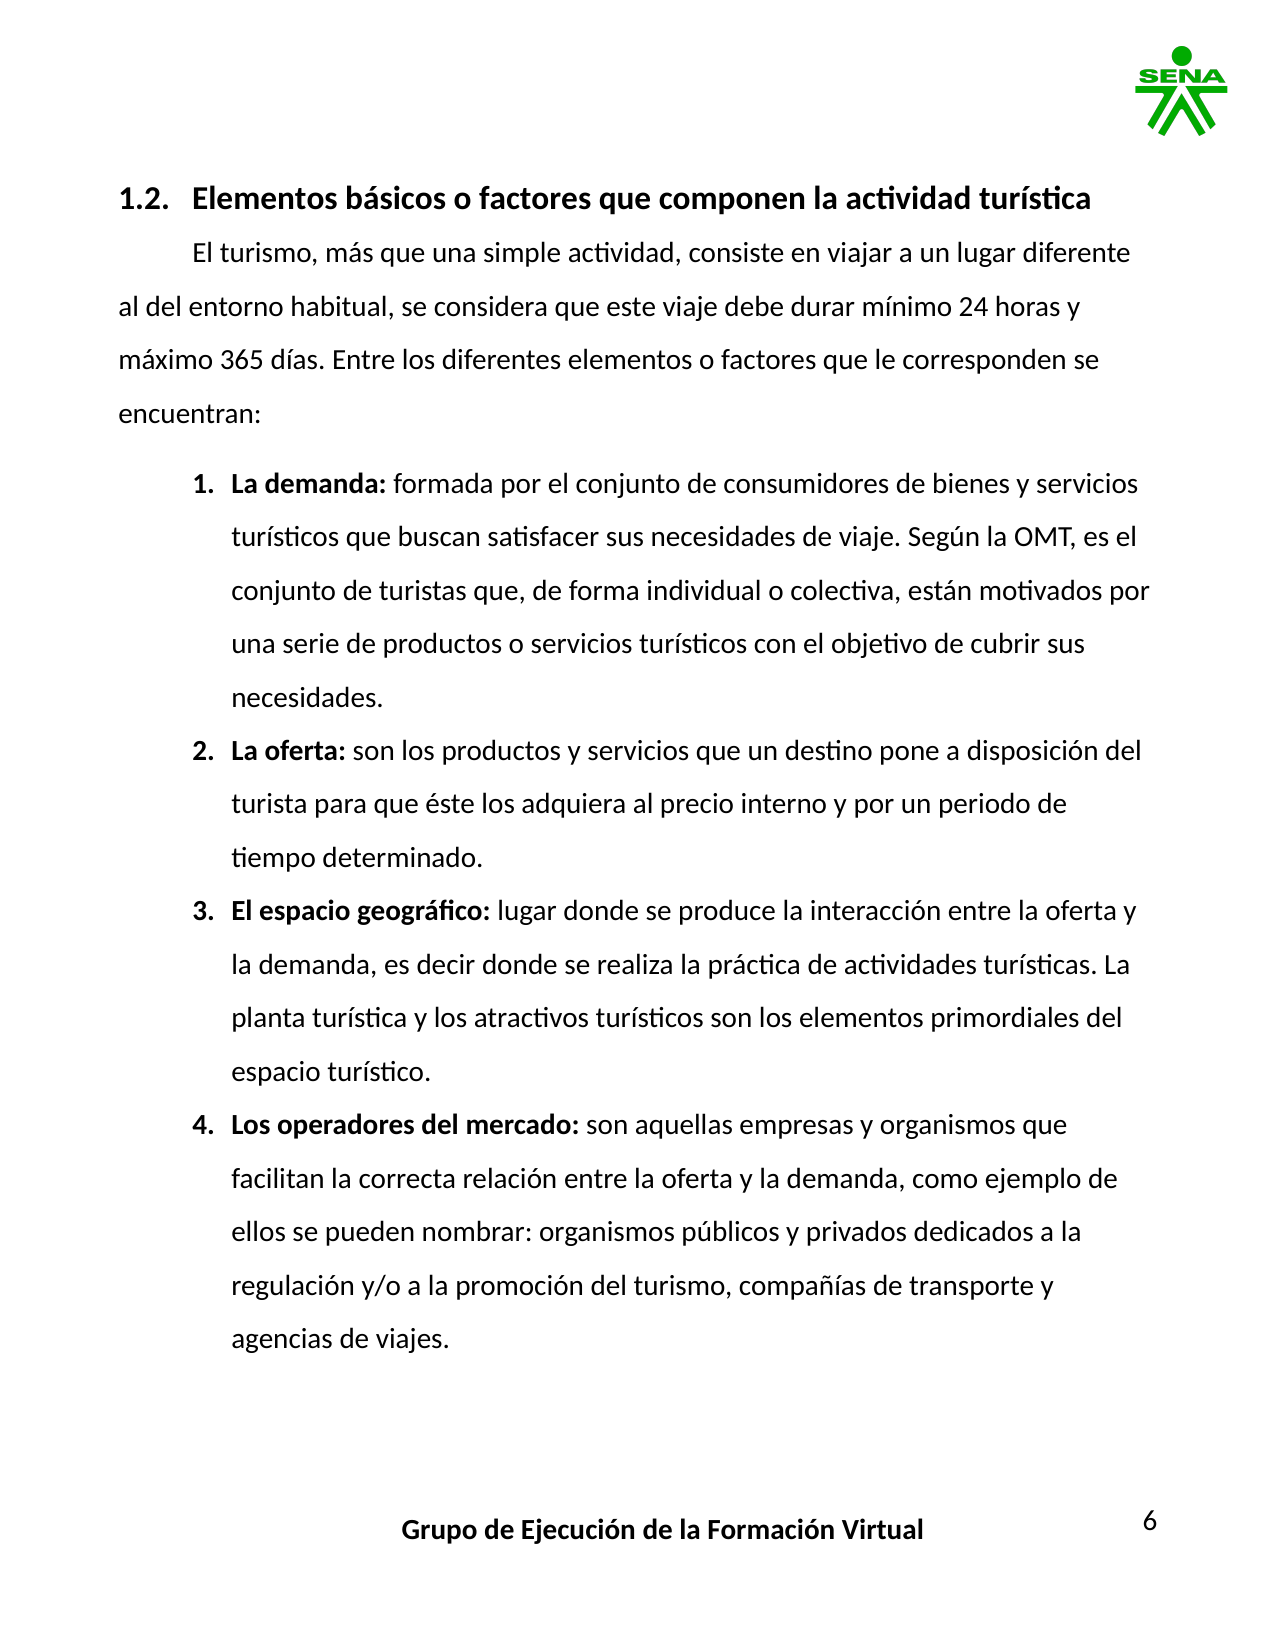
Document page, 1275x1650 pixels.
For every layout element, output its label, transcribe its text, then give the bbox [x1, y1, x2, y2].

list Los operadores del mercado: son aquellas empresas y organismos que facilitan la correcta relación entre la oferta y la demanda, como ejemplo de ellos se pueden nombrar: organismos públicos y privados dedicados a la regulación y/o a la promoción del turismo, compañías de transporte y agencias de viajes. [192, 1106, 1157, 1356]
text El turismo, más que una simple actividad, consiste en viajar a un lugar diferente al del entorno habitual, se considera que este viaje debe durar mínimo 24 horas y máximo 365 días. Entre los diferentes elementos o factores que le corresponden se encuentran: [118, 234, 1157, 431]
list El espacio geográfico: lugar donde se produce la interacción entre la oferta y la demanda, es decir donde se realiza la práctica de actividades turísticas. La planta turística y los atractivos turísticos son los elementos primordiales del espacio turístico. [192, 892, 1157, 1088]
subtitle Elementos básicos o factores que componen la actividad turística [118, 177, 1157, 218]
list La oferta: son los productos y servicios que un destino pone a disposición del turista para que éste los adquiera al precio interno y por un periodo de tiempo determinado. [192, 732, 1157, 875]
picture [1135, 46, 1228, 136]
list La demanda: formada por el conjunto de consumidores de bienes y servicios turísticos que buscan satisfacer sus necesidades de viaje. Según la OMT, es el conjunto de turistas que, de forma individual o colectiva, están motivados por una serie de productos o servicios turísticos con el objetivo de cubrir sus necesidades. [192, 465, 1157, 714]
